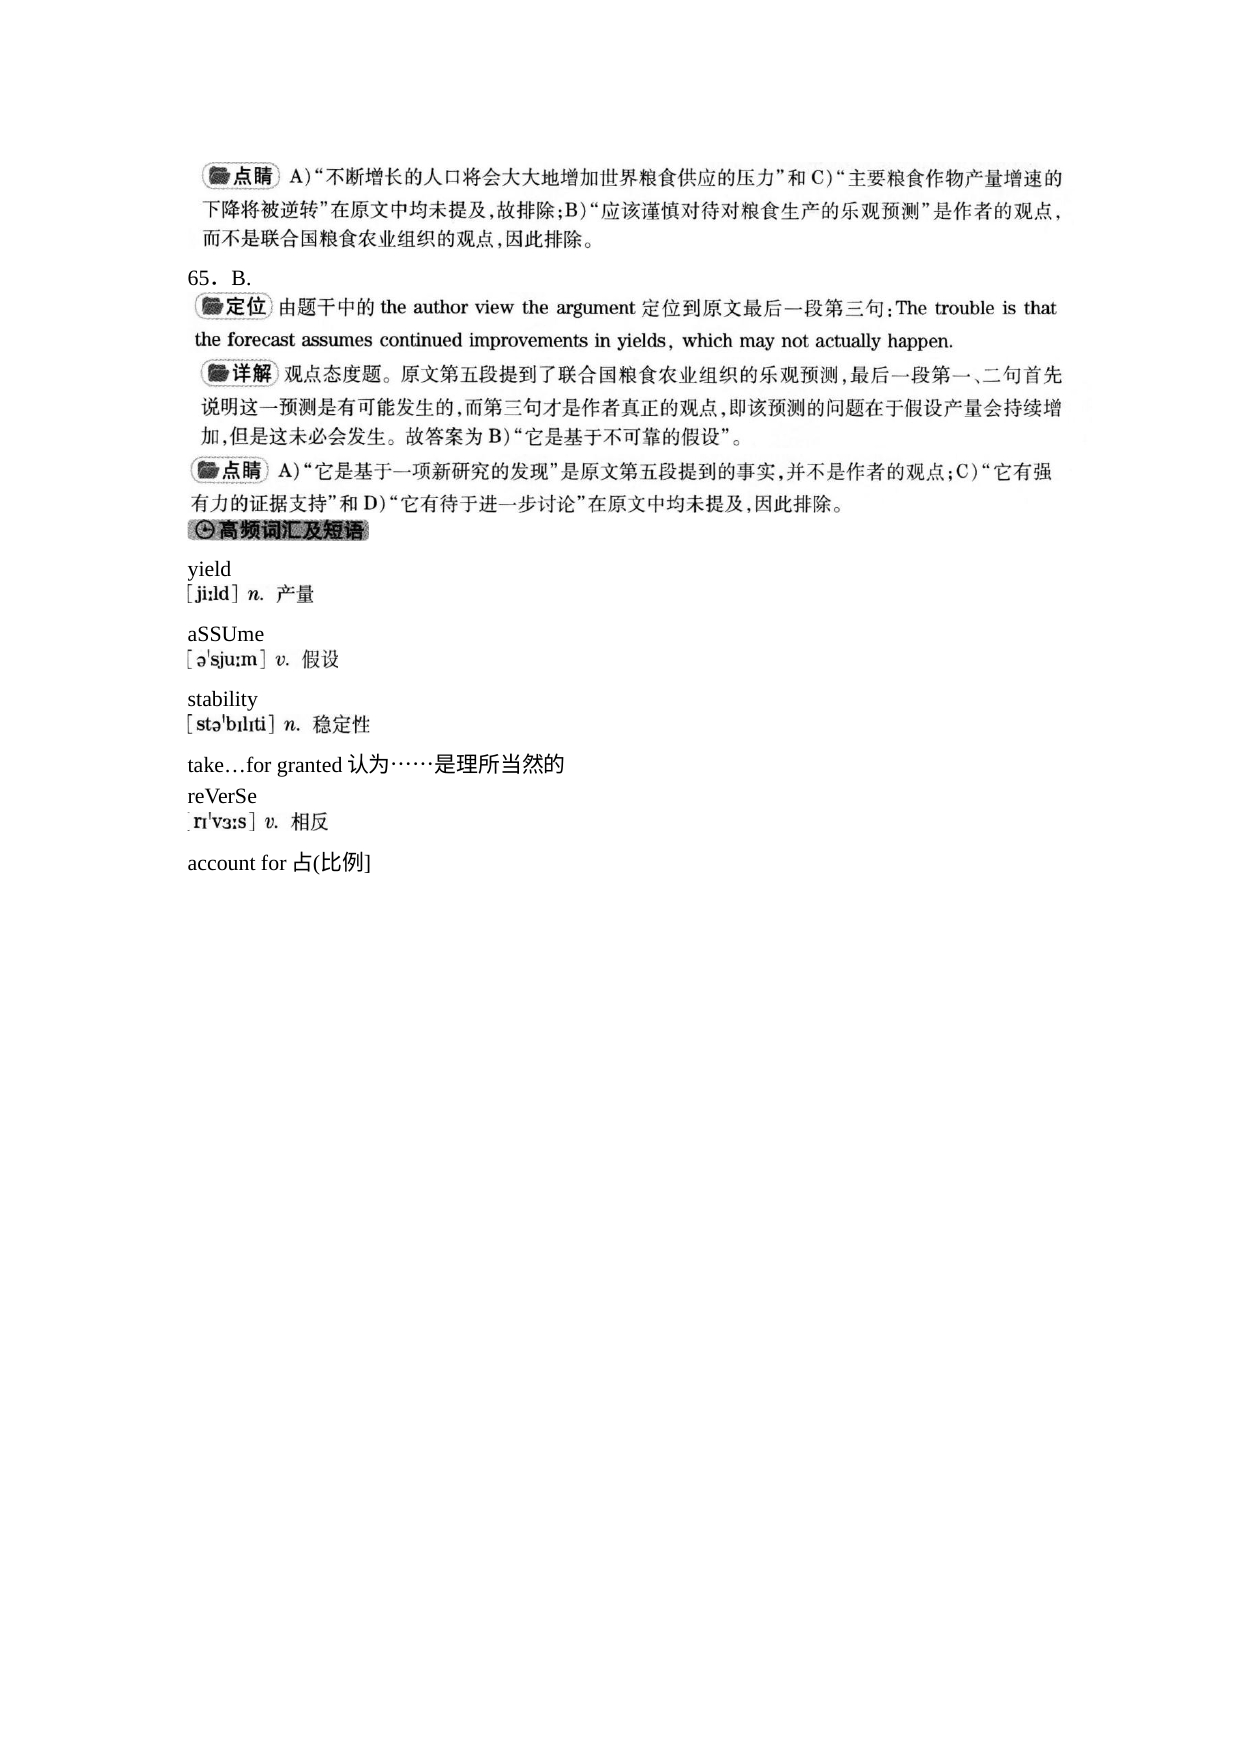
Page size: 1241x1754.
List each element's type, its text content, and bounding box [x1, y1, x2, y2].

text account for占(比例] [187, 844, 1053, 877]
picture [187, 292, 1062, 353]
picture [187, 714, 370, 734]
text take…for granted认为……是理所当然的 [187, 747, 1053, 779]
text aSSUme [187, 617, 1053, 649]
picture [187, 519, 369, 541]
text reVerSe [187, 779, 1053, 812]
picture [187, 584, 314, 603]
picture [187, 649, 338, 669]
text yield [187, 552, 1053, 584]
picture [187, 454, 1072, 513]
picture [187, 357, 1092, 448]
text stability [187, 682, 1053, 714]
text 65．B. [187, 259, 1053, 292]
picture [187, 812, 328, 831]
picture [187, 162, 1074, 249]
